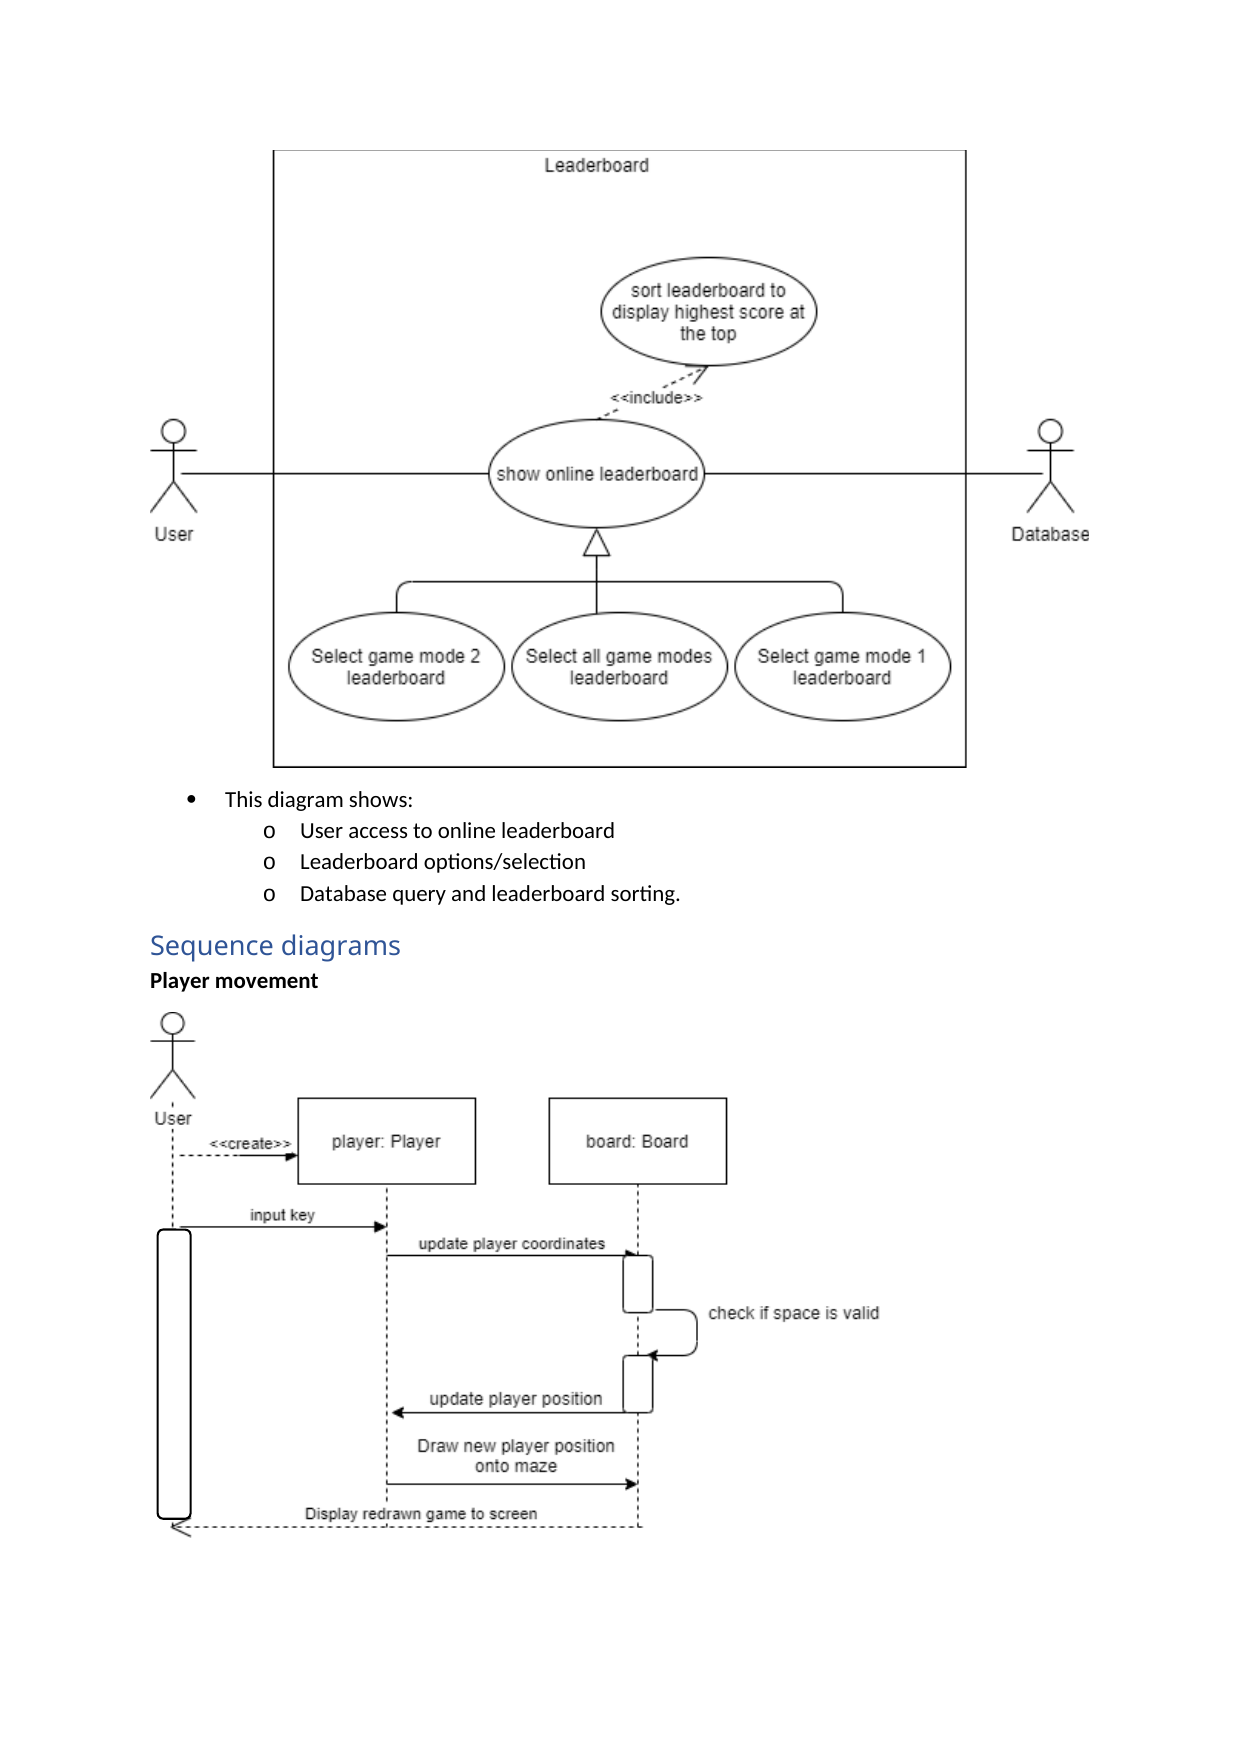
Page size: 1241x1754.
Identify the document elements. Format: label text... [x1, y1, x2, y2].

text Player movement [150, 966, 1090, 994]
list User access to online leaderboard [262, 816, 1090, 845]
list This diagram shows: [187, 786, 1090, 813]
picture [150, 150, 1089, 768]
picture [150, 1012, 889, 1548]
list Database query and leaderboard sorting. [262, 879, 1090, 908]
list Leaderboard options/selection [262, 847, 1090, 876]
subtitle Sequence diagrams [150, 927, 1090, 964]
